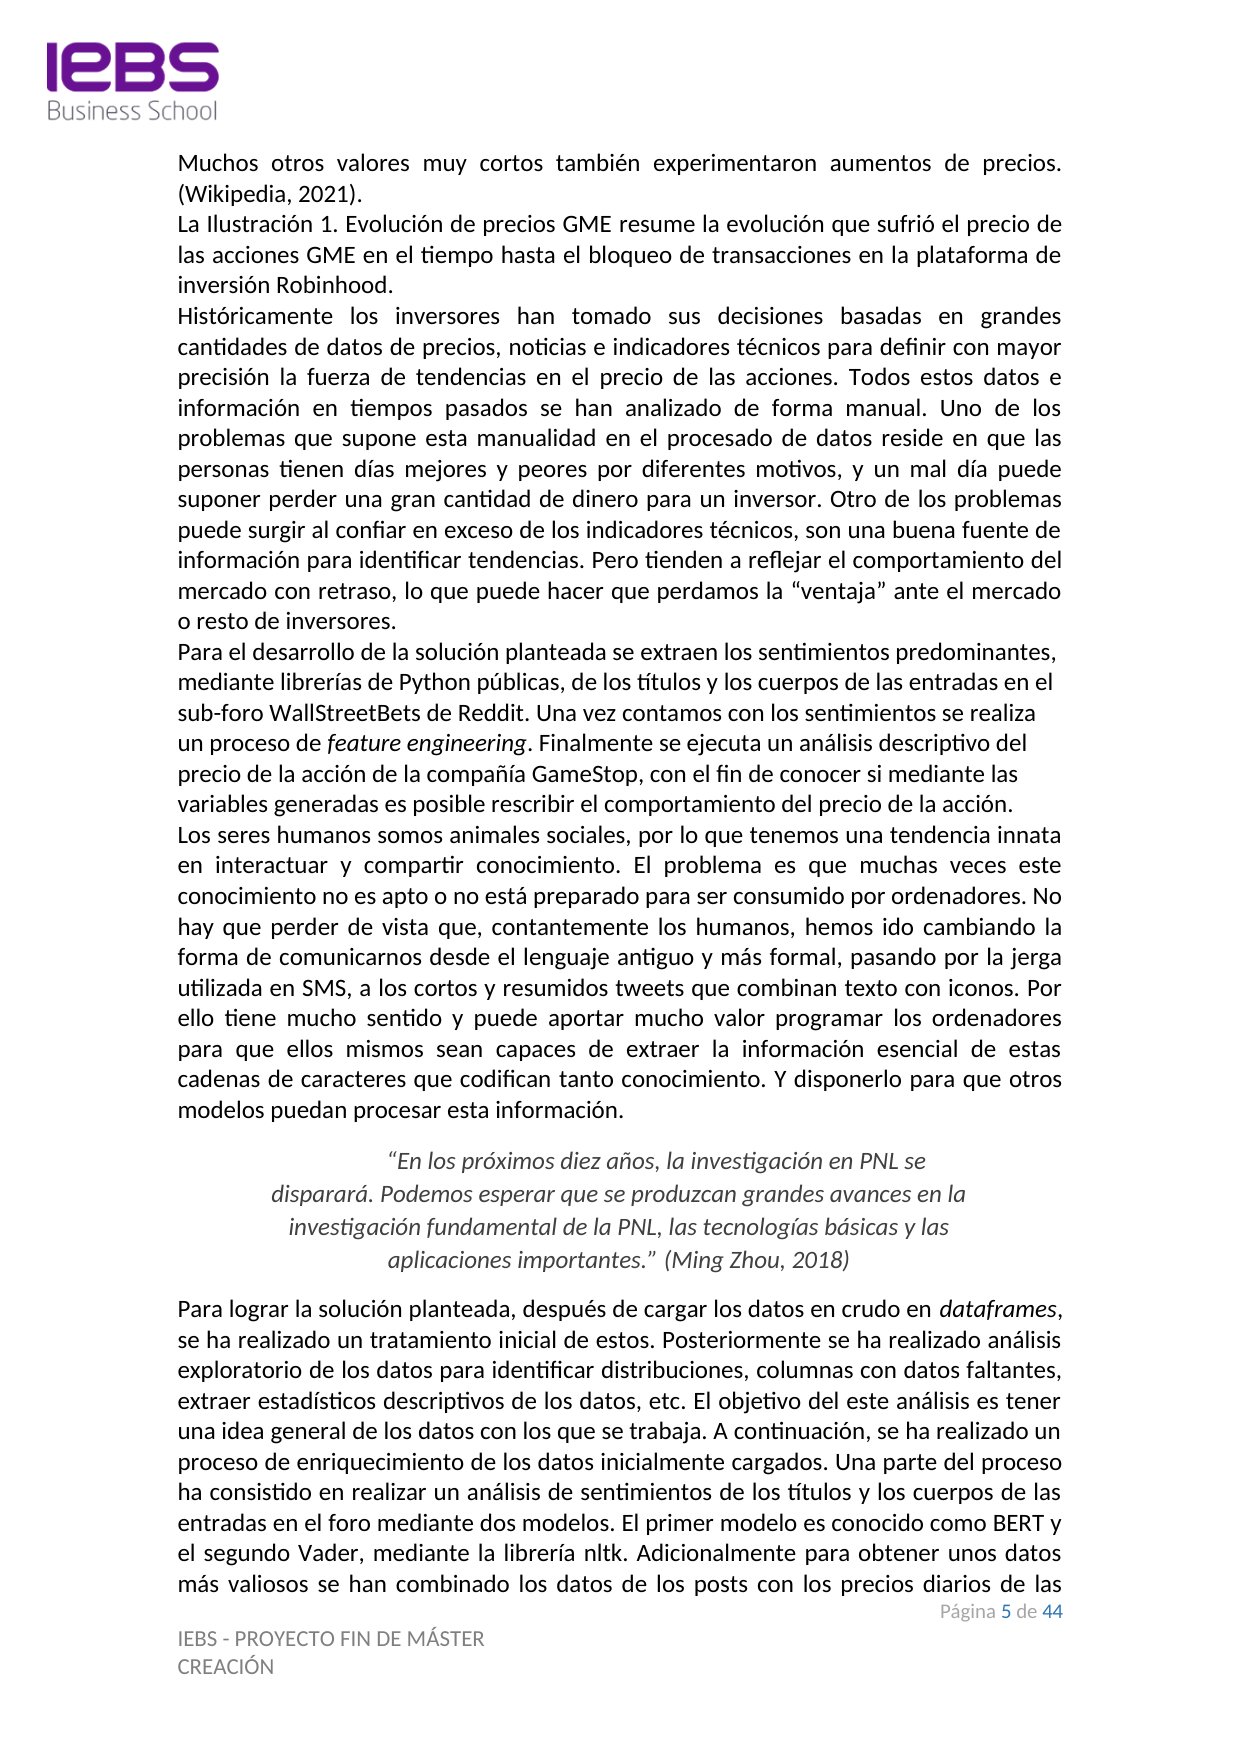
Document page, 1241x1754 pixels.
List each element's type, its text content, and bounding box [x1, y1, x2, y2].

text La Ilustración 1. Evolución de precios GME resume la evolución que sufrió el precio de las acciones GME en el tiempo hasta el bloqueo de transacciones en la plataforma de inversión Robinhood. [177, 209, 1063, 300]
picture [21, 20, 252, 147]
text Para el desarrollo de la solución planteada se extraen los sentimientos predominantes, mediante librerías de Python públicas, de los títulos y los cuerpos de las entradas en el sub-foro WallStreetBets de Reddit. Una vez contamos con los sentimientos se realiza un proceso de feature engineering. Finalmente se ejecuta un análisis descriptivo del precio de la acción de la compañía GameStop, con el fin de conocer si mediante las variables generadas es posible rescribir el comportamiento del precio de la acción. [177, 636, 1063, 819]
text Los seres humanos somos animales sociales, por lo que tenemos una tendencia innata en interactuar y compartir conocimiento. El problema es que muchas veces este conocimiento no es apto o no está preparado para ser consumido por ordenadores. No hay que perder de vista que, contantemente los humanos, hemos ido cambiando la forma de comunicarnos desde el lenguaje antiguo y más formal, pasando por la jerga utilizada en SMS, a los cortos y resumidos tweets que combinan texto con iconos. Por ello tiene mucho sentido y puede aportar mucho valor programar los ordenadores para que ellos mismos sean capaces de extraer la información esencial de estas cadenas de caracteres que codifican tanto conocimiento. Y disponerlo para que otros modelos puedan procesar esta información. [177, 819, 1063, 1124]
text “En los próximos diez años, la investigación en PNL se disparará. Podemos esperar que se produzcan grandes avances en la investigación fundamental de la PNL, las tecnologías básicas y las aplicaciones importantes.” [267, 1145, 973, 1274]
text Históricamente los inversores han tomado sus decisiones basadas en grandes cantidades de datos de precios, noticias e indicadores técnicos para definir con mayor precisión la fuerza de tendencias en el precio de las acciones. Todos estos datos e información en tiempos pasados se han analizado de forma manual. Uno de los problemas que supone esta manualidad en el procesado de datos reside en que las personas tienen días mejores y peores por diferentes motivos, y un mal día puede suponer perder una gran cantidad de dinero para un inversor. Otro de los problemas puede surgir al confiar en exceso de los indicadores técnicos, son una buena fuente de información para identificar tendencias. Pero tienden a reflejar el comportamiento del mercado con retraso, lo que puede hacer que perdamos la “ventaja” ante el mercado o resto de inversores. [177, 300, 1063, 636]
